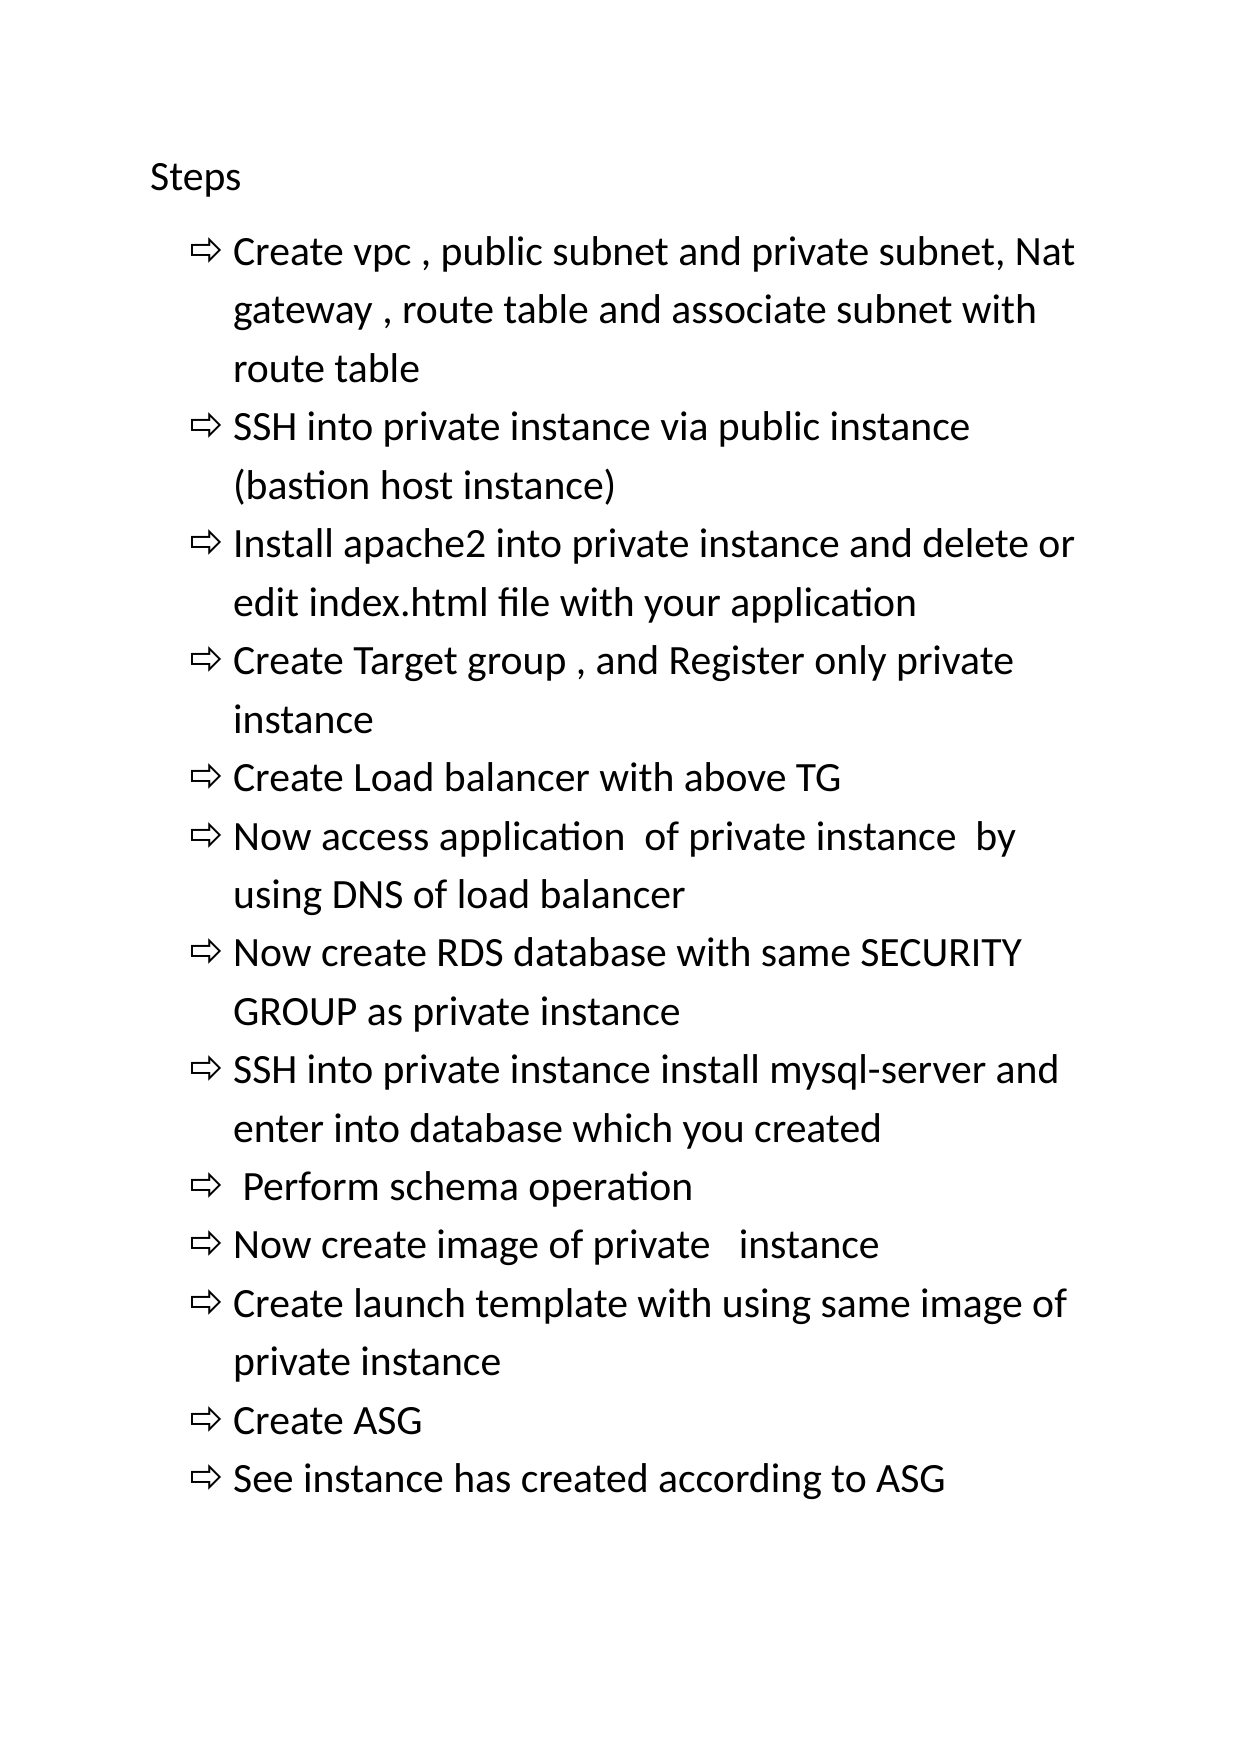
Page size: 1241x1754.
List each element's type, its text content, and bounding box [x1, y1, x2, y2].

list Install apache2 into private instance and delete or edit index.html file with your application [187, 517, 1090, 627]
list Create Target group , and Register only private instance [187, 634, 1090, 743]
list SSH into private instance install mysql-server and enter into database which you created [187, 1043, 1090, 1152]
list Now create image of private instance [187, 1218, 1090, 1269]
list Create vpc , public subnet and private subnet, Nat gateway , route table and associate subnet with route table [187, 225, 1090, 393]
text Steps [150, 150, 1090, 201]
list Create launch template with using same image of private instance [187, 1277, 1090, 1386]
list Now access application of private instance by using DNS of load balancer [187, 809, 1090, 919]
list SSH into private instance via public instance (bastion host instance) [187, 400, 1090, 510]
list Perform schema operation [187, 1160, 1090, 1211]
list Create Load balancer with above TG [187, 751, 1090, 802]
list See instance has created according to ASG [187, 1452, 1090, 1503]
list Create ASG [187, 1394, 1090, 1445]
list Now create RDS database with same SECURITY GROUP as private instance [187, 926, 1090, 1036]
